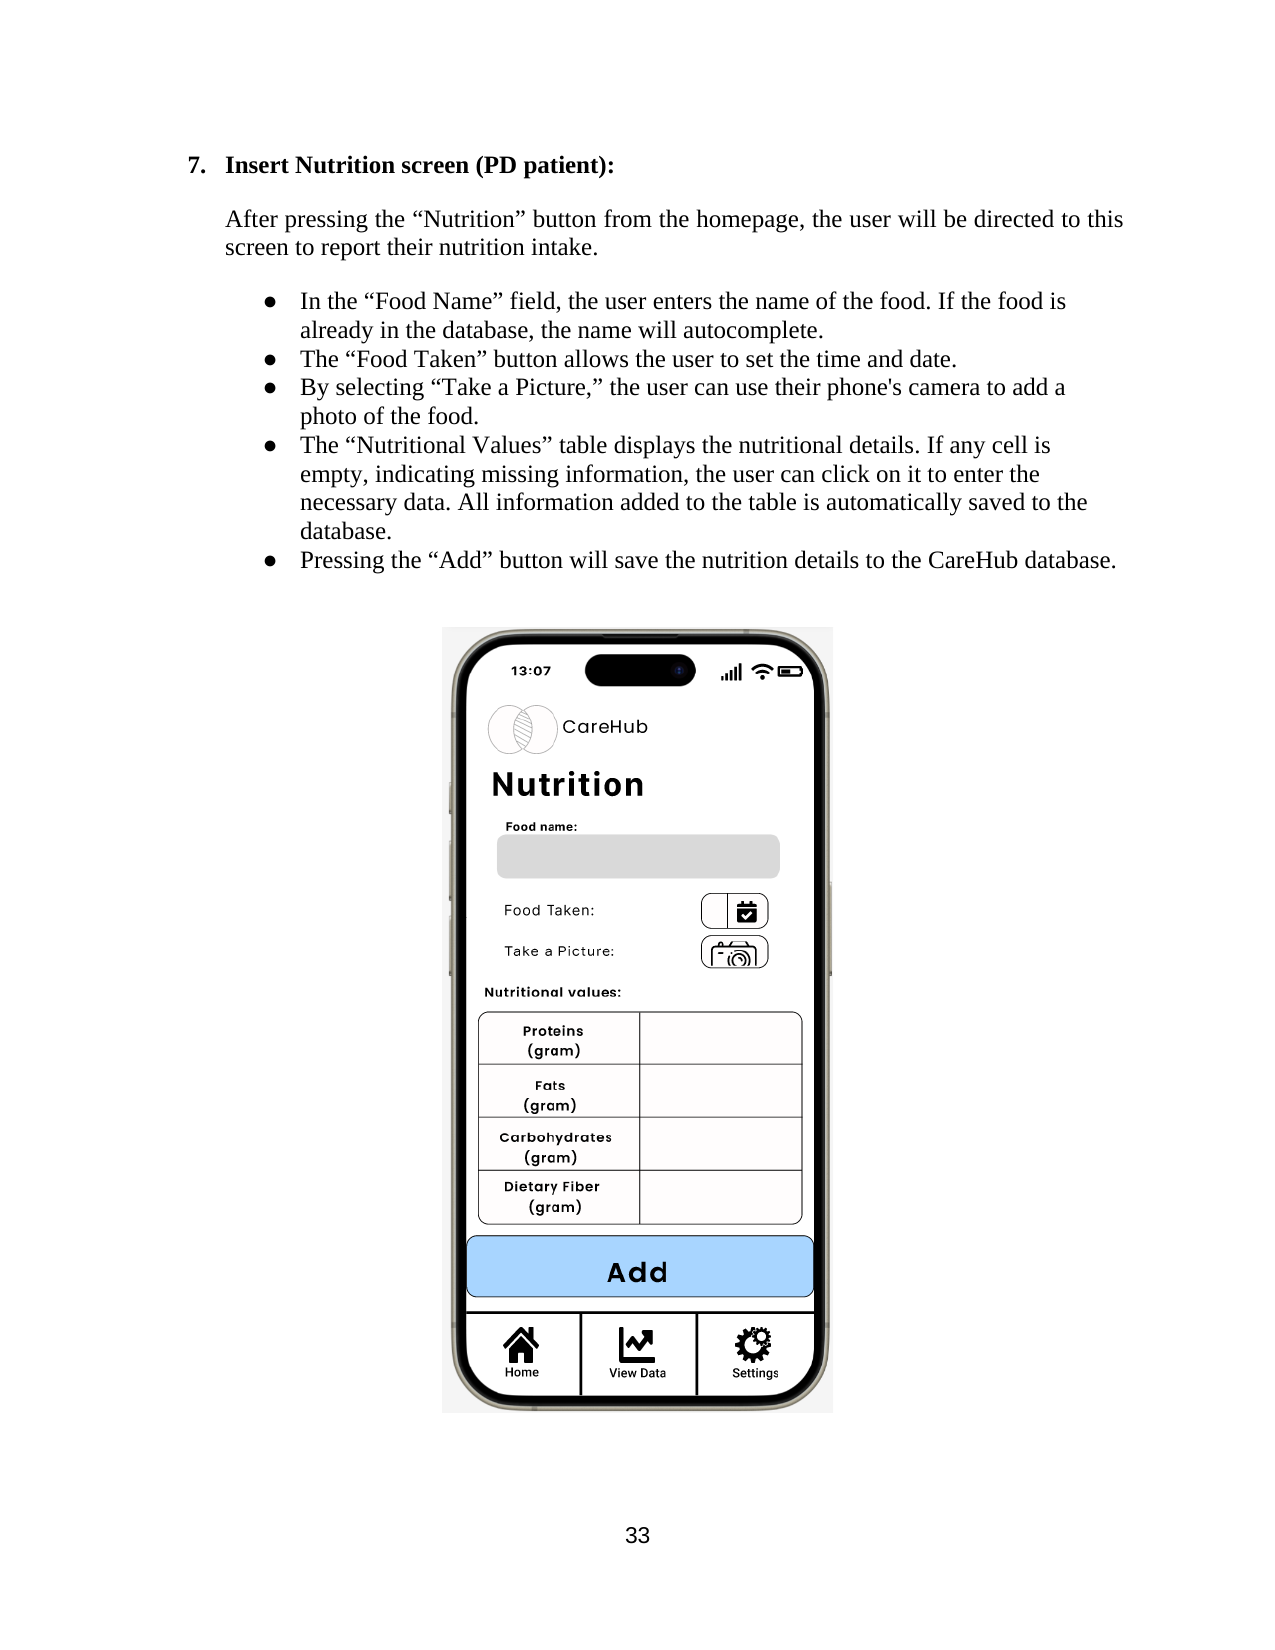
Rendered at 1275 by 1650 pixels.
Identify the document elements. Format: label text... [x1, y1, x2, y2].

list Pressing the “Add” button will save the nutrition details to the CareHub database. [262, 545, 1125, 574]
list By selecting “Take a Picture,” the user can use their phone's camera to add a photo of the food. [262, 372, 1125, 430]
list Insert Nutrition screen (PD patient): [187, 150, 1125, 179]
text After pressing the “Nutrition” button from the homepage, the user will be directed to this screen to report their nutrition intake. [225, 204, 1125, 261]
list The “Nutritional Values” table displays the nutritional details. If any cell is empty, indicating missing information, the user can click on it to enter the necessary data. All information added to the table is automatically saved to the database. [262, 430, 1125, 545]
picture [442, 627, 834, 1413]
list The “Food Taken” button allows the user to set the time and date. [262, 344, 1125, 372]
list In the “Food Name” field, the user enters the name of the food. If the food is already in the database, the name will autocomplete. [262, 286, 1125, 344]
